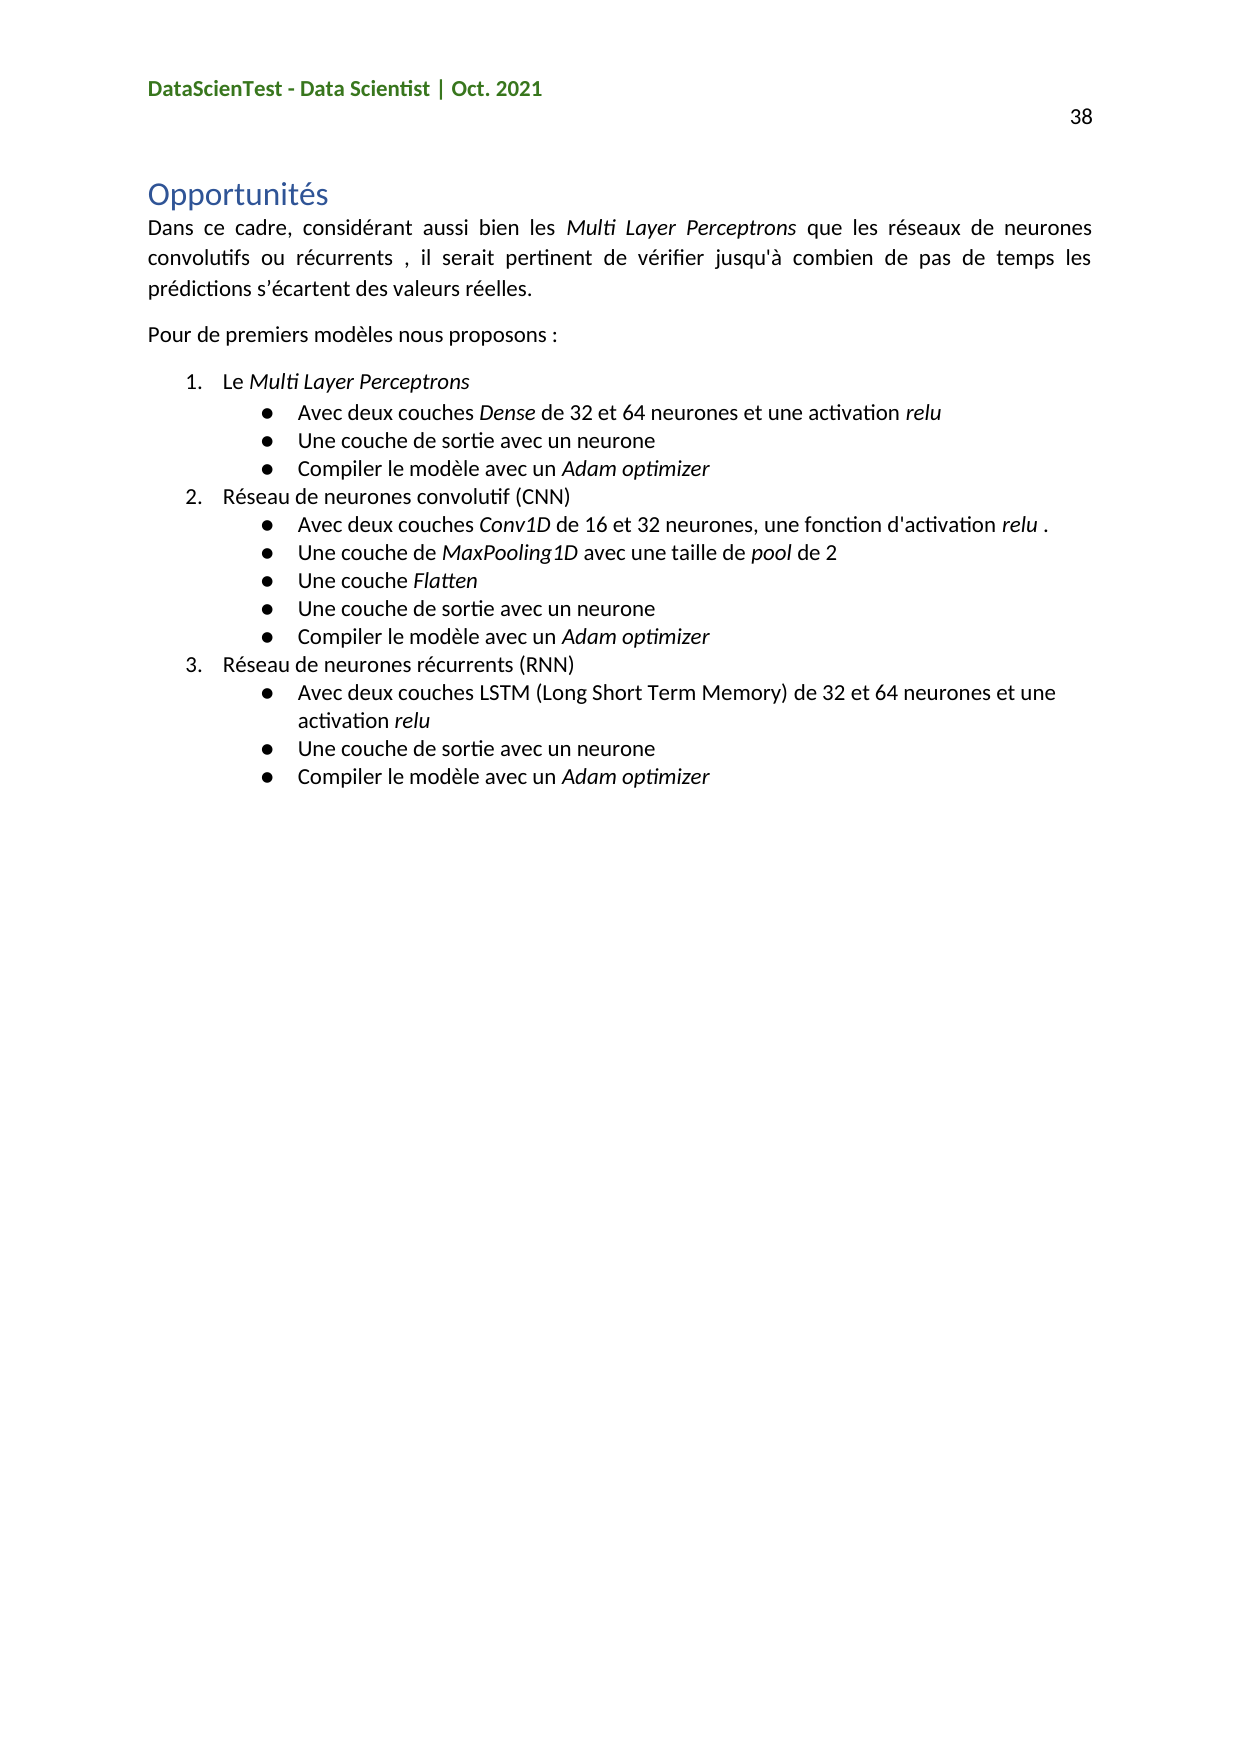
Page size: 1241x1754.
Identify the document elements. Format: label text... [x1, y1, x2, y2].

list Avec deux couches Conv1D de 16 et 32 neurones, une fonction d'activation relu . [260, 510, 1093, 538]
list Compiler le modèle avec un Adam optimizer [260, 622, 1093, 650]
text Dans ce cadre, considérant aussi bien les Multi Layer Perceptrons que les réseaux de neurones convolutifs ou récurrents , il serait pertinent de vérifier jusqu'à combien de pas de temps les prédictions s’écartent des valeurs réelles. [148, 213, 1093, 302]
list Compiler le modèle avec un Adam optimizer [260, 454, 1093, 482]
list Une couche de MaxPooling1D avec une taille de pool de 2 [260, 538, 1093, 566]
list Une couche de sortie avec un neurone [260, 594, 1093, 622]
list Une couche Flatten [260, 566, 1093, 594]
subtitle Opportunités [148, 173, 1093, 213]
list Le Multi Layer Perceptrons [185, 367, 1093, 396]
list Une couche de sortie avec un neurone [260, 426, 1093, 454]
list Avec deux couches Dense de 32 et 64 neurones et une activation relu [260, 398, 1093, 426]
list Réseau de neurones récurrents (RNN) [185, 650, 1093, 678]
list Compiler le modèle avec un Adam optimizer [260, 762, 1093, 790]
list Une couche de sortie avec un neurone [260, 734, 1093, 762]
text Pour de premiers modèles nous proposons : [148, 321, 1093, 349]
list Réseau de neurones convolutif (CNN) [185, 482, 1093, 510]
list Avec deux couches LSTM (Long Short Term Memory) de 32 et 64 neurones et une activation relu [260, 678, 1093, 734]
